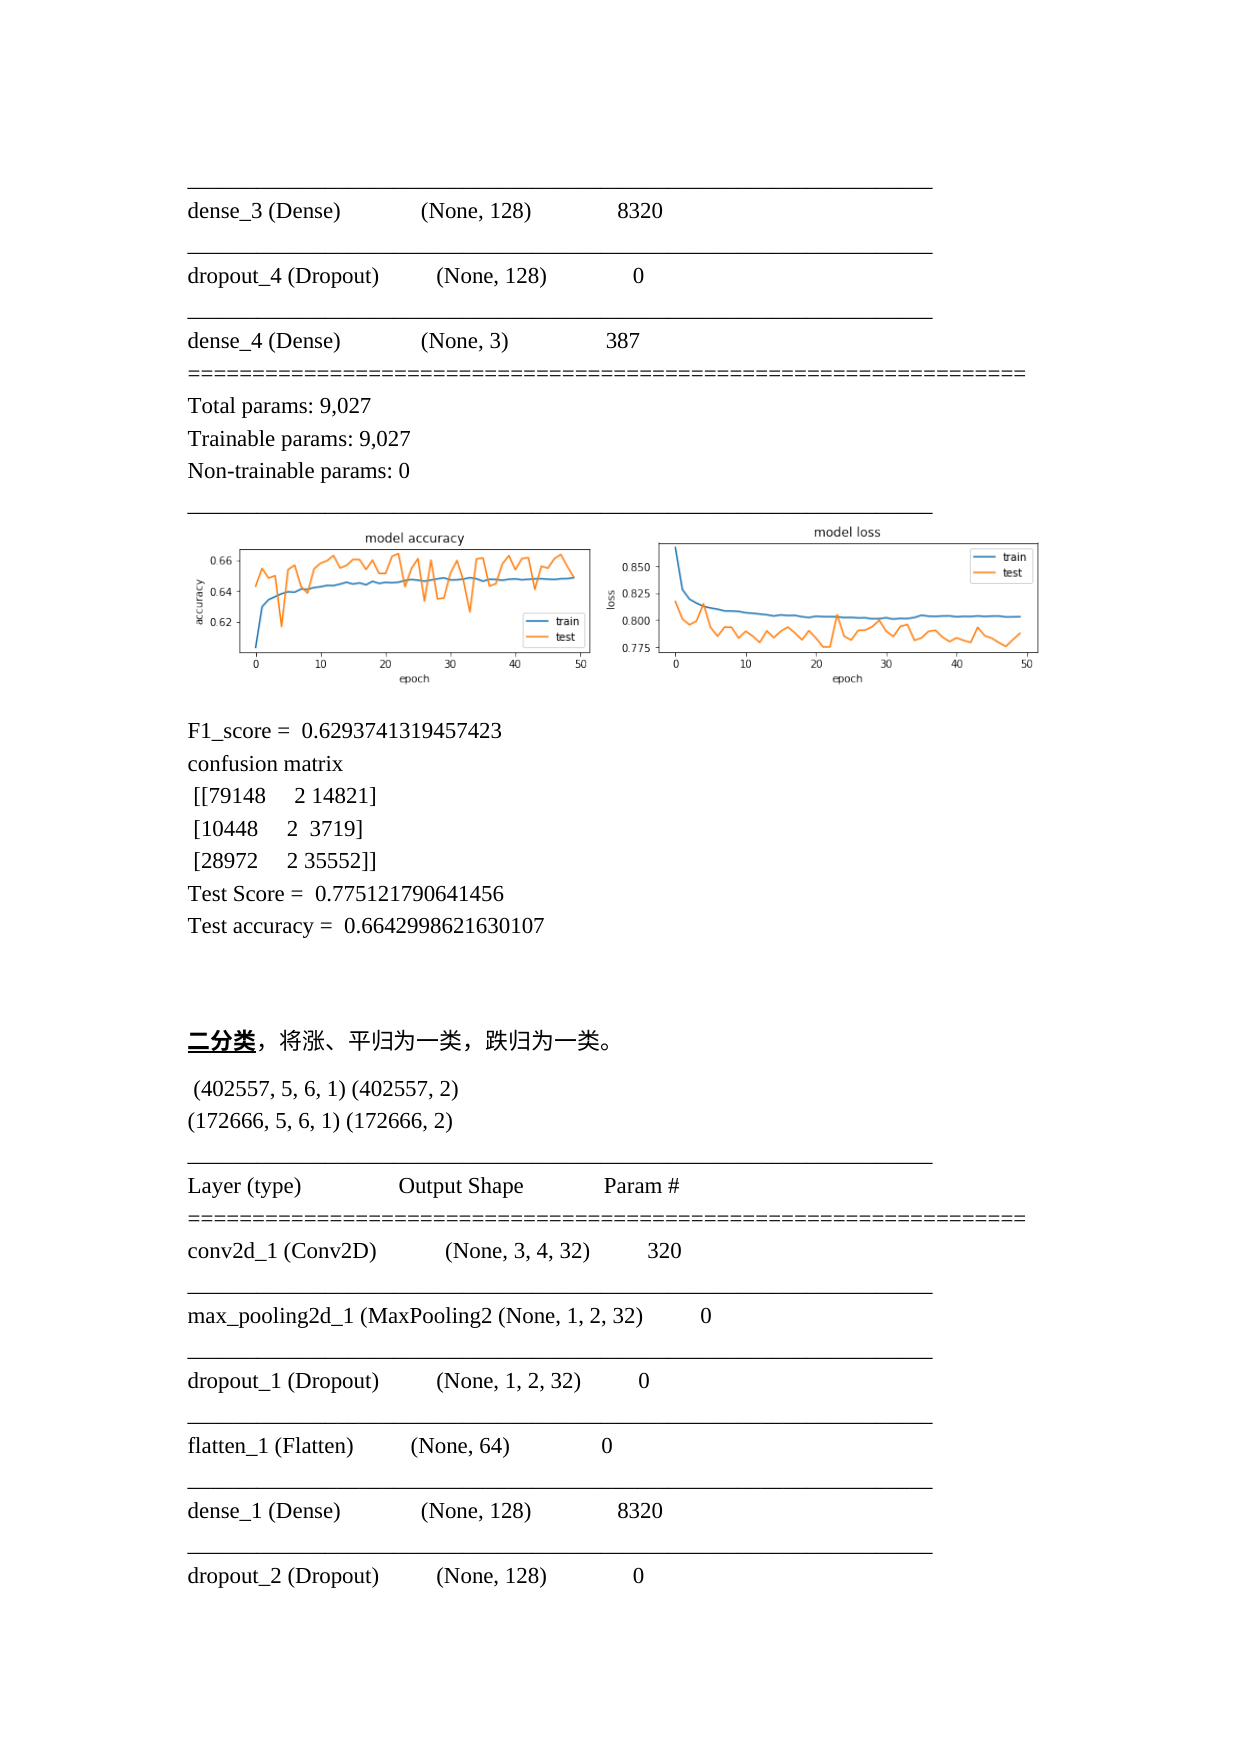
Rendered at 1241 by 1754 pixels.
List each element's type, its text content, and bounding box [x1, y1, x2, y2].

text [187, 1462, 1053, 1494]
text Test Score = 0.775121790641456 [187, 877, 1053, 909]
picture [187, 519, 1048, 692]
text max_pooling2d_1 (MaxPooling2 (None, 1, 2, 32) 0 [187, 1299, 1053, 1332]
text [28972 2 35552]] [187, 844, 1053, 877]
text dense_4 (Dense) (None, 3) 387 [187, 324, 1053, 357]
text 二分类，将涨、平归为一类，跌归为一类。 [187, 1007, 1053, 1072]
text conv2d_1 (Conv2D) (None, 3, 4, 32) 320 [187, 1234, 1053, 1267]
text ================================================================= [187, 1202, 1053, 1234]
text [10448 2 3719] [187, 812, 1053, 844]
text F1_score = 0.6293741319457423 [187, 714, 1053, 747]
text dropout_2 (Dropout) (None, 128) 0 [187, 1559, 1053, 1592]
text Layer (type) Output Shape Param # [187, 1169, 1053, 1202]
text dense_3 (Dense) (None, 128) 8320 [187, 194, 1053, 227]
text Trainable params: 9,027 [187, 422, 1053, 454]
text _________________________________________________________________ [187, 1267, 1053, 1299]
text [187, 227, 1053, 259]
text (172666, 5, 6, 1) (172666, 2) [187, 1104, 1053, 1137]
text dropout_1 (Dropout) (None, 1, 2, 32) 0 [187, 1364, 1053, 1397]
text [[79148 2 14821] [187, 779, 1053, 812]
text _________________________________________________________________ [187, 1397, 1053, 1429]
text dropout_4 (Dropout) (None, 128) 0 [187, 259, 1053, 292]
text _________________________________________________________________ [187, 487, 1053, 519]
text confusion matrix [187, 747, 1053, 779]
text (402557, 5, 6, 1) (402557, 2) [187, 1072, 1053, 1104]
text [187, 162, 1053, 194]
text ================================================================= [187, 357, 1053, 389]
text _________________________________________________________________ [187, 1332, 1053, 1364]
text Non-trainable params: 0 [187, 454, 1053, 487]
text dense_1 (Dense) (None, 128) 8320 [187, 1494, 1053, 1527]
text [187, 1527, 1053, 1559]
text _________________________________________________________________ [187, 292, 1053, 324]
text Total params: 9,027 [187, 389, 1053, 422]
text flatten_1 (Flatten) (None, 64) 0 [187, 1429, 1053, 1462]
text _________________________________________________________________ [187, 1137, 1053, 1169]
text Test accuracy = 0.6642998621630107 [187, 909, 1053, 942]
